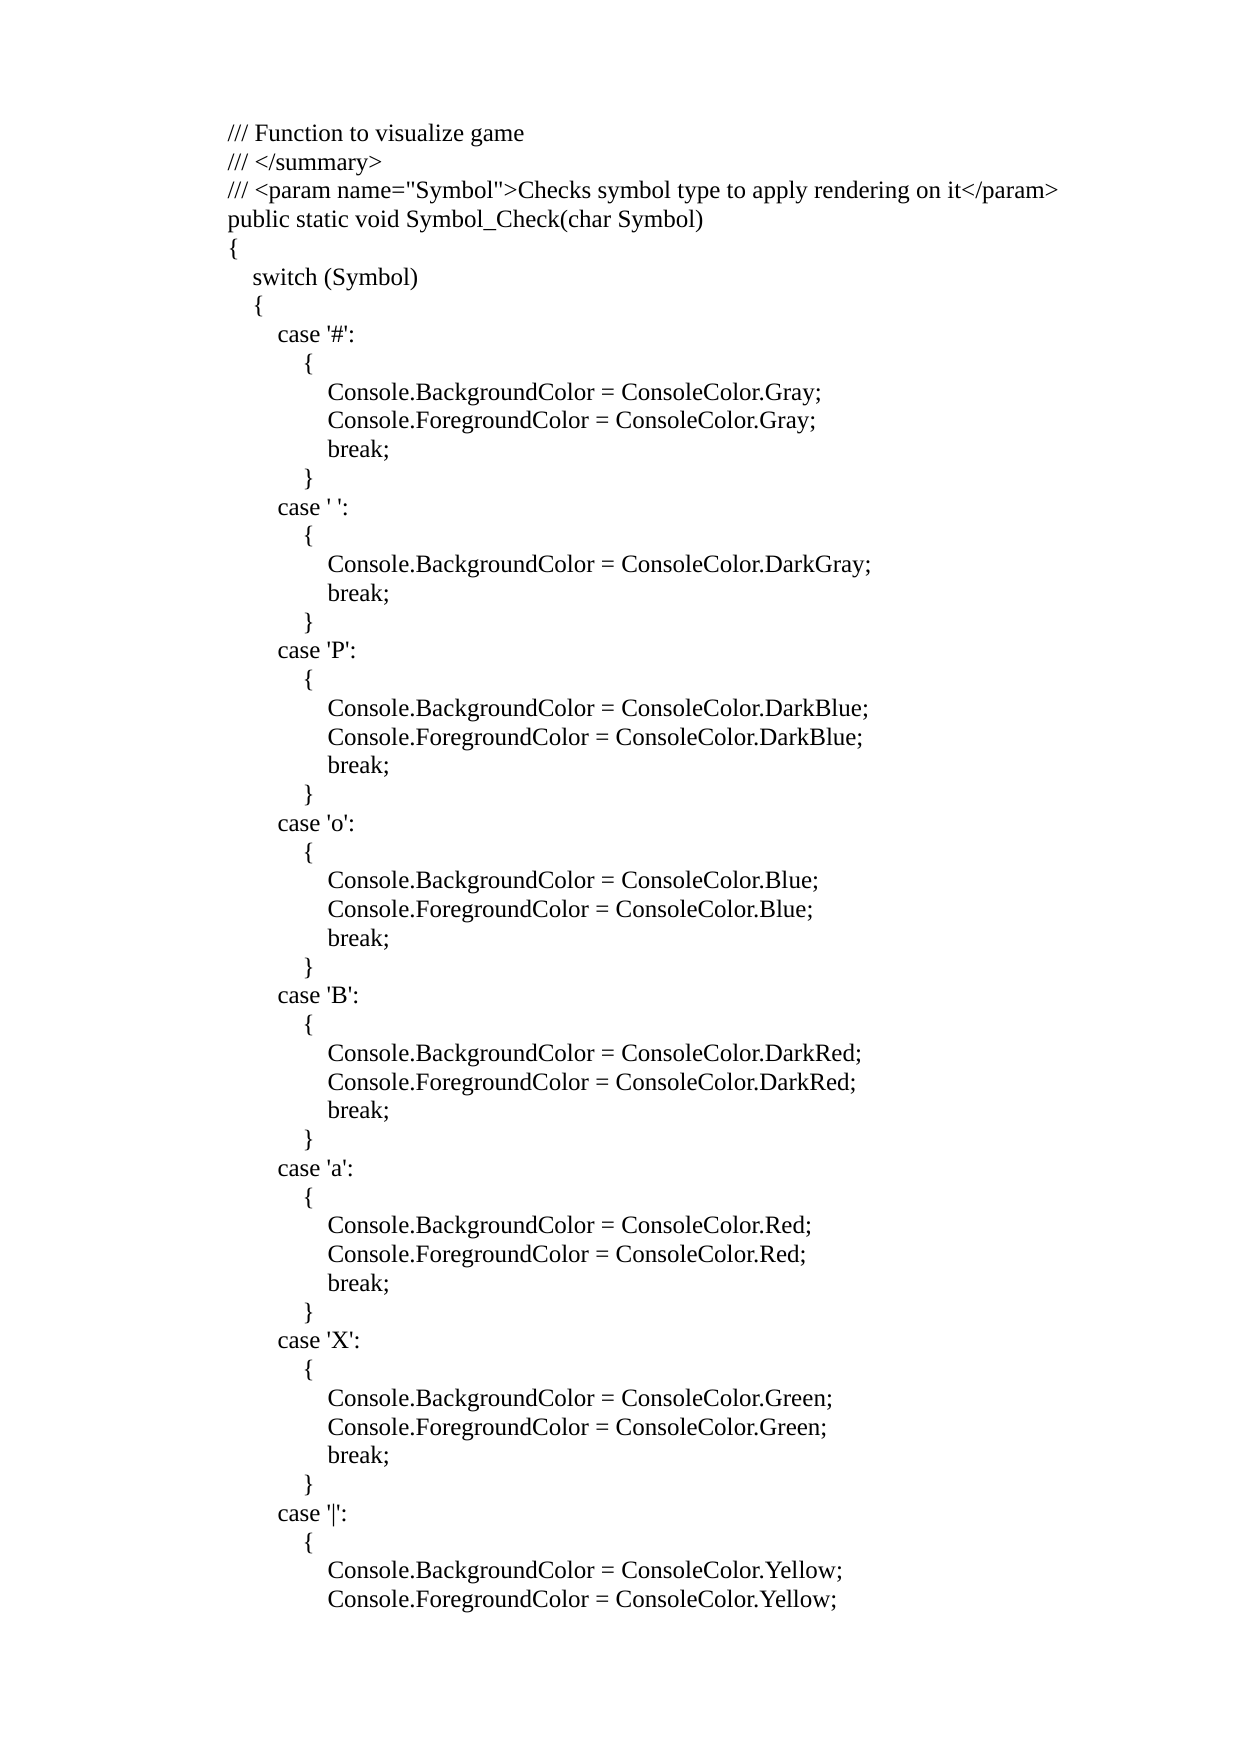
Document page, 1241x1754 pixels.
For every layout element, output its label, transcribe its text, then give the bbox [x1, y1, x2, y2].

text break; [177, 923, 1152, 952]
text { [177, 1182, 1152, 1211]
text Console.BackgroundColor = ConsoleColor.Green; [177, 1383, 1152, 1412]
text case 'X': [177, 1326, 1152, 1354]
text /// </summary> [177, 147, 1152, 176]
text case 'o': [177, 808, 1152, 837]
text case '#': [177, 319, 1152, 348]
text break; [177, 1268, 1152, 1297]
text Console.BackgroundColor = ConsoleColor.DarkBlue; [177, 693, 1152, 722]
text } [177, 463, 1152, 492]
text } [177, 952, 1152, 981]
text Console.ForegroundColor = ConsoleColor.Yellow; [177, 1584, 1152, 1613]
text break; [177, 751, 1152, 779]
text Console.BackgroundColor = ConsoleColor.DarkRed; [177, 1038, 1152, 1067]
text } [177, 779, 1152, 808]
text Console.ForegroundColor = ConsoleColor.DarkRed; [177, 1067, 1152, 1096]
text break; [177, 1441, 1152, 1469]
text } [177, 1124, 1152, 1153]
text switch (Symbol) [177, 262, 1152, 291]
text /// Function to visualize game [177, 118, 1152, 147]
text { [177, 233, 1152, 262]
text { [177, 521, 1152, 549]
text case 'a': [177, 1153, 1152, 1182]
text } [177, 607, 1152, 636]
text { [177, 348, 1152, 377]
text public static void Symbol_Check(char Symbol) [177, 204, 1152, 233]
text /// <param name="Symbol">Checks symbol type to apply rendering on it</param> [177, 176, 1152, 204]
text Console.BackgroundColor = ConsoleColor.Blue; [177, 866, 1152, 894]
text { [177, 837, 1152, 866]
text Console.ForegroundColor = ConsoleColor.Blue; [177, 894, 1152, 923]
text Console.BackgroundColor = ConsoleColor.Yellow; [177, 1556, 1152, 1584]
text case '|': [177, 1498, 1152, 1527]
text { [177, 1527, 1152, 1556]
text case 'P': [177, 636, 1152, 664]
text case ' ': [177, 492, 1152, 521]
text case 'B': [177, 981, 1152, 1009]
text break; [177, 1096, 1152, 1124]
text } [177, 1469, 1152, 1498]
text Console.ForegroundColor = ConsoleColor.Green; [177, 1412, 1152, 1441]
text Console.ForegroundColor = ConsoleColor.Red; [177, 1239, 1152, 1268]
text } [177, 1297, 1152, 1326]
text { [177, 291, 1152, 319]
text break; [177, 578, 1152, 607]
text Console.BackgroundColor = ConsoleColor.Gray; [177, 377, 1152, 406]
text break; [177, 434, 1152, 463]
text Console.BackgroundColor = ConsoleColor.DarkGray; [177, 549, 1152, 578]
text Console.ForegroundColor = ConsoleColor.Gray; [177, 406, 1152, 434]
text { [177, 664, 1152, 693]
text Console.ForegroundColor = ConsoleColor.DarkBlue; [177, 722, 1152, 751]
text { [177, 1354, 1152, 1383]
text Console.BackgroundColor = ConsoleColor.Red; [177, 1211, 1152, 1239]
text { [177, 1009, 1152, 1038]
